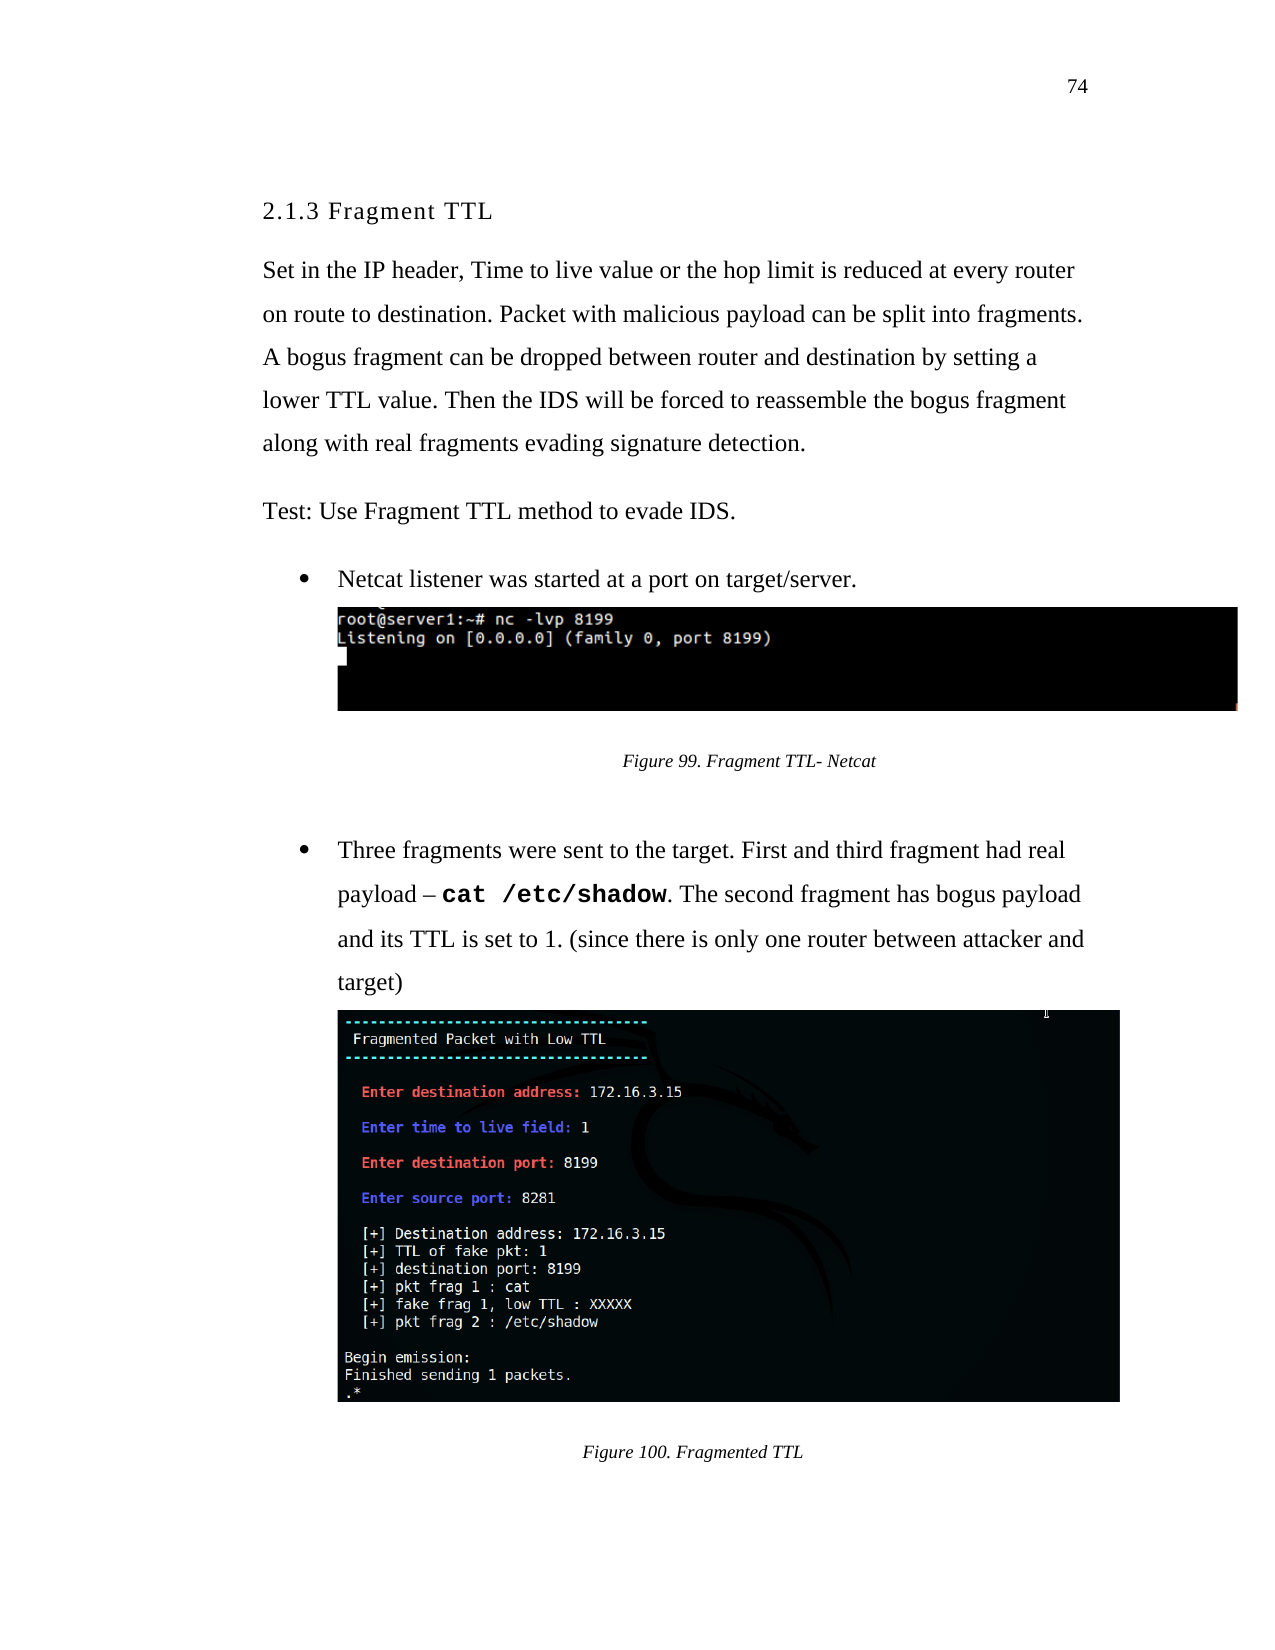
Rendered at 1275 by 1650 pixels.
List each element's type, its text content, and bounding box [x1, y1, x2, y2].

picture [337, 1010, 1120, 1402]
list Netcat listener was started at a port on target/server. [300, 564, 1087, 593]
list Three fragments were sent to the target. First and third fragment had real payload – cat /etc/shadow. The second fragment has bogus payload and its TTL is set to 1. (since there is only one router between attacker and target) [300, 836, 1087, 996]
text Test: Use Fragment TTL method to evade IDS. [262, 496, 1087, 525]
subtitle 2.1.3 Fragment TTL [262, 196, 1087, 224]
list Set in the IP header, Time to live value or the hop limit is reduced at every router on route to destination. Packet with malicious payload can be split into fragments. A bogus fragment can be dropped between router and destination by setting a lower TTL value. Then the IDS will be forced to reassemble the bogus fragment along with real fragments evading signature detection. [262, 256, 1087, 457]
picture [337, 607, 1238, 711]
